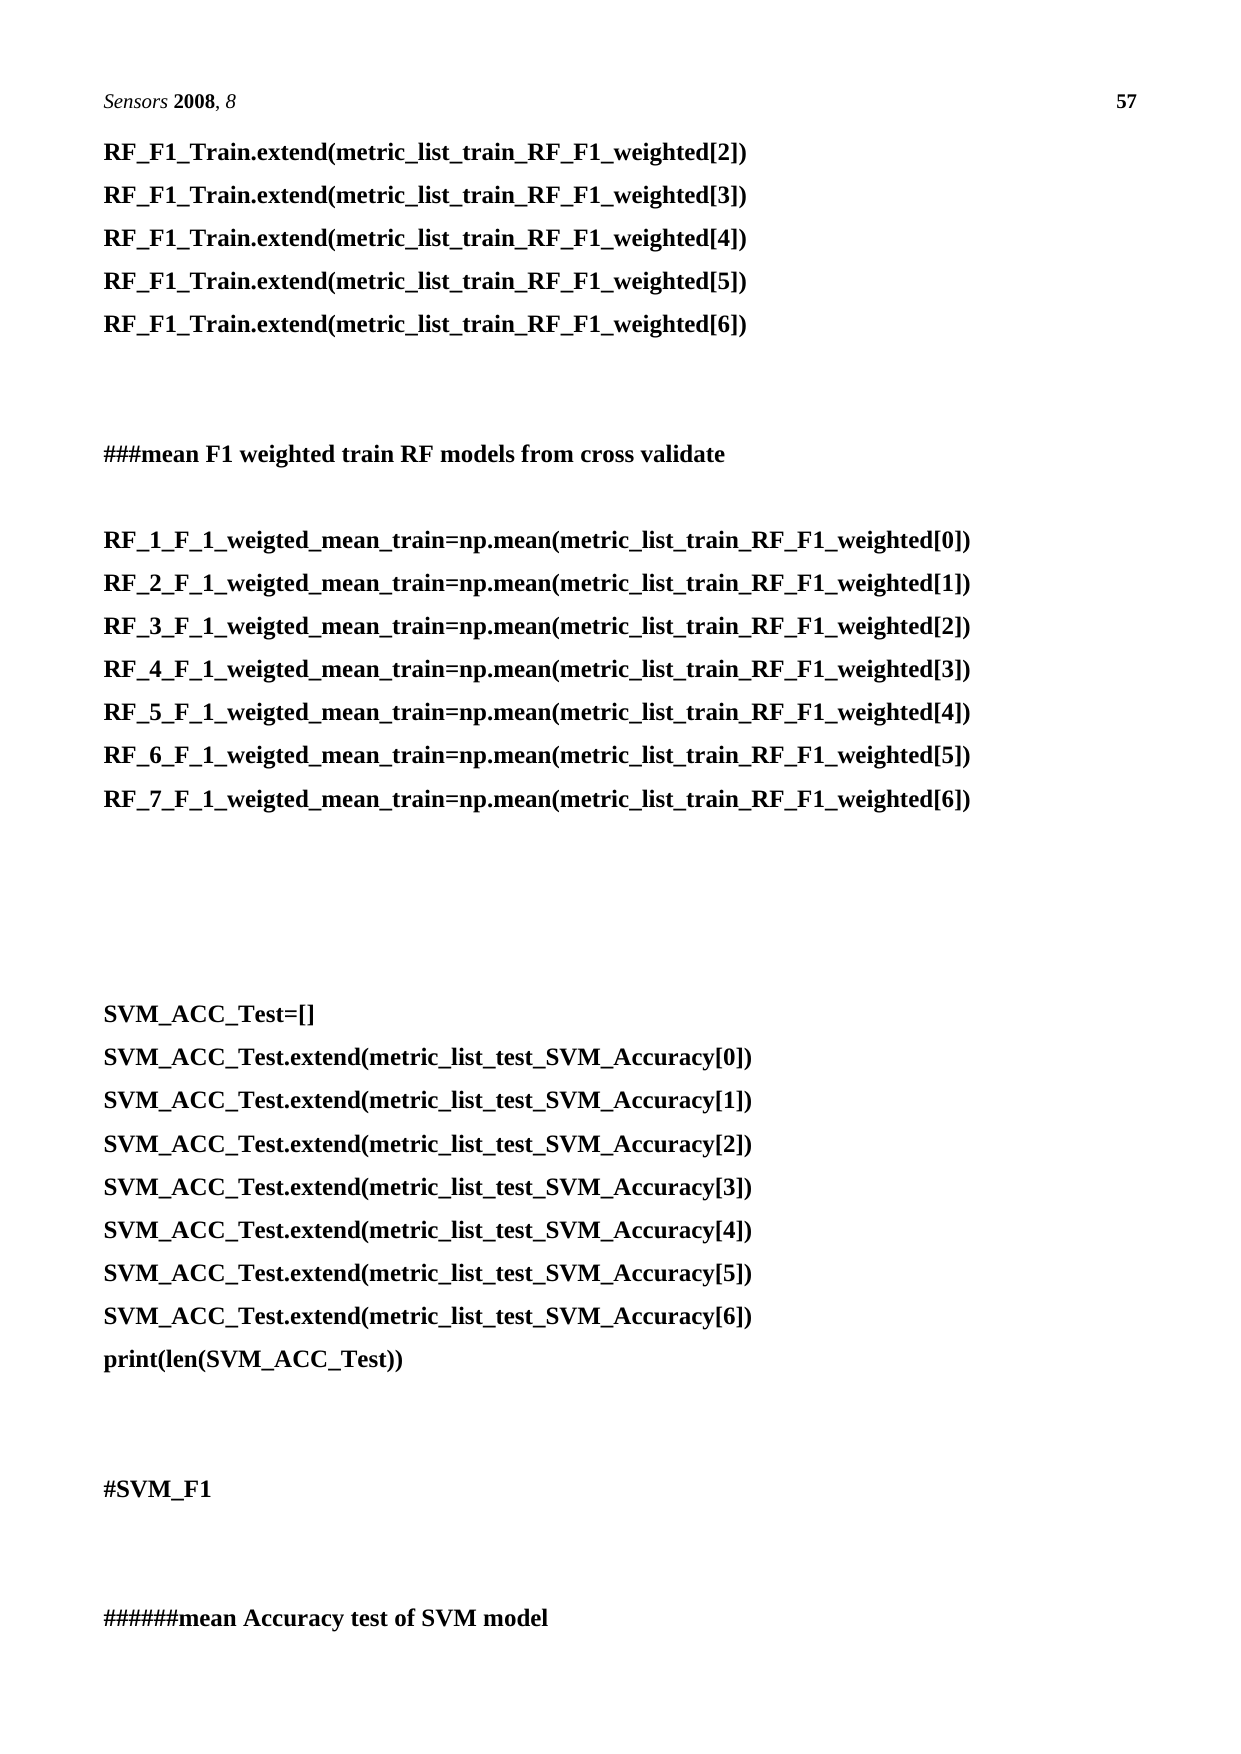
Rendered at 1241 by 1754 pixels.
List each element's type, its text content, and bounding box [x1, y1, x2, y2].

text RF_7_F_1_weigted_mean_train=np.mean(metric_list_train_RF_F1_weighted[6]) [103, 784, 1137, 812]
text SVM_ACC_Test.extend(metric_list_test_SVM_Accuracy[3]) [103, 1172, 1137, 1201]
text RF_1_F_1_weigted_mean_train=np.mean(metric_list_train_RF_F1_weighted[0]) [103, 525, 1137, 554]
text SVM_ACC_Test.extend(metric_list_test_SVM_Accuracy[6]) [103, 1301, 1137, 1330]
text RF_F1_Train.extend(metric_list_train_RF_F1_weighted[3]) [103, 180, 1137, 209]
text SVM_ACC_Test.extend(metric_list_test_SVM_Accuracy[0]) [103, 1042, 1137, 1071]
text RF_F1_Train.extend(metric_list_train_RF_F1_weighted[5]) [103, 266, 1137, 295]
text RF_F1_Train.extend(metric_list_train_RF_F1_weighted[6]) [103, 309, 1137, 338]
text RF_4_F_1_weigted_mean_train=np.mean(metric_list_train_RF_F1_weighted[3]) [103, 654, 1137, 683]
text SVM_ACC_Test.extend(metric_list_test_SVM_Accuracy[1]) [103, 1086, 1137, 1114]
text RF_F1_Train.extend(metric_list_train_RF_F1_weighted[4]) [103, 223, 1137, 252]
text SVM_ACC_Test.extend(metric_list_test_SVM_Accuracy[2]) [103, 1129, 1137, 1157]
text RF_2_F_1_weigted_mean_train=np.mean(metric_list_train_RF_F1_weighted[1]) [103, 568, 1137, 597]
text #SVM_F1 [103, 1474, 1137, 1502]
text SVM_ACC_Test.extend(metric_list_test_SVM_Accuracy[5]) [103, 1258, 1137, 1287]
text RF_F1_Train.extend(metric_list_train_RF_F1_weighted[2]) [103, 137, 1137, 166]
text RF_3_F_1_weigted_mean_train=np.mean(metric_list_train_RF_F1_weighted[2]) [103, 611, 1137, 640]
text SVM_ACC_Test.extend(metric_list_test_SVM_Accuracy[4]) [103, 1215, 1137, 1244]
text SVM_ACC_Test=[] [103, 999, 1137, 1028]
text RF_6_F_1_weigted_mean_train=np.mean(metric_list_train_RF_F1_weighted[5]) [103, 741, 1137, 769]
text print(len(SVM_ACC_Test)) [103, 1344, 1137, 1373]
text ###mean F1 weighted train RF models from cross validate [103, 439, 1137, 467]
text ######mean Accuracy test of SVM model [103, 1603, 1137, 1632]
text RF_5_F_1_weigted_mean_train=np.mean(metric_list_train_RF_F1_weighted[4]) [103, 697, 1137, 726]
